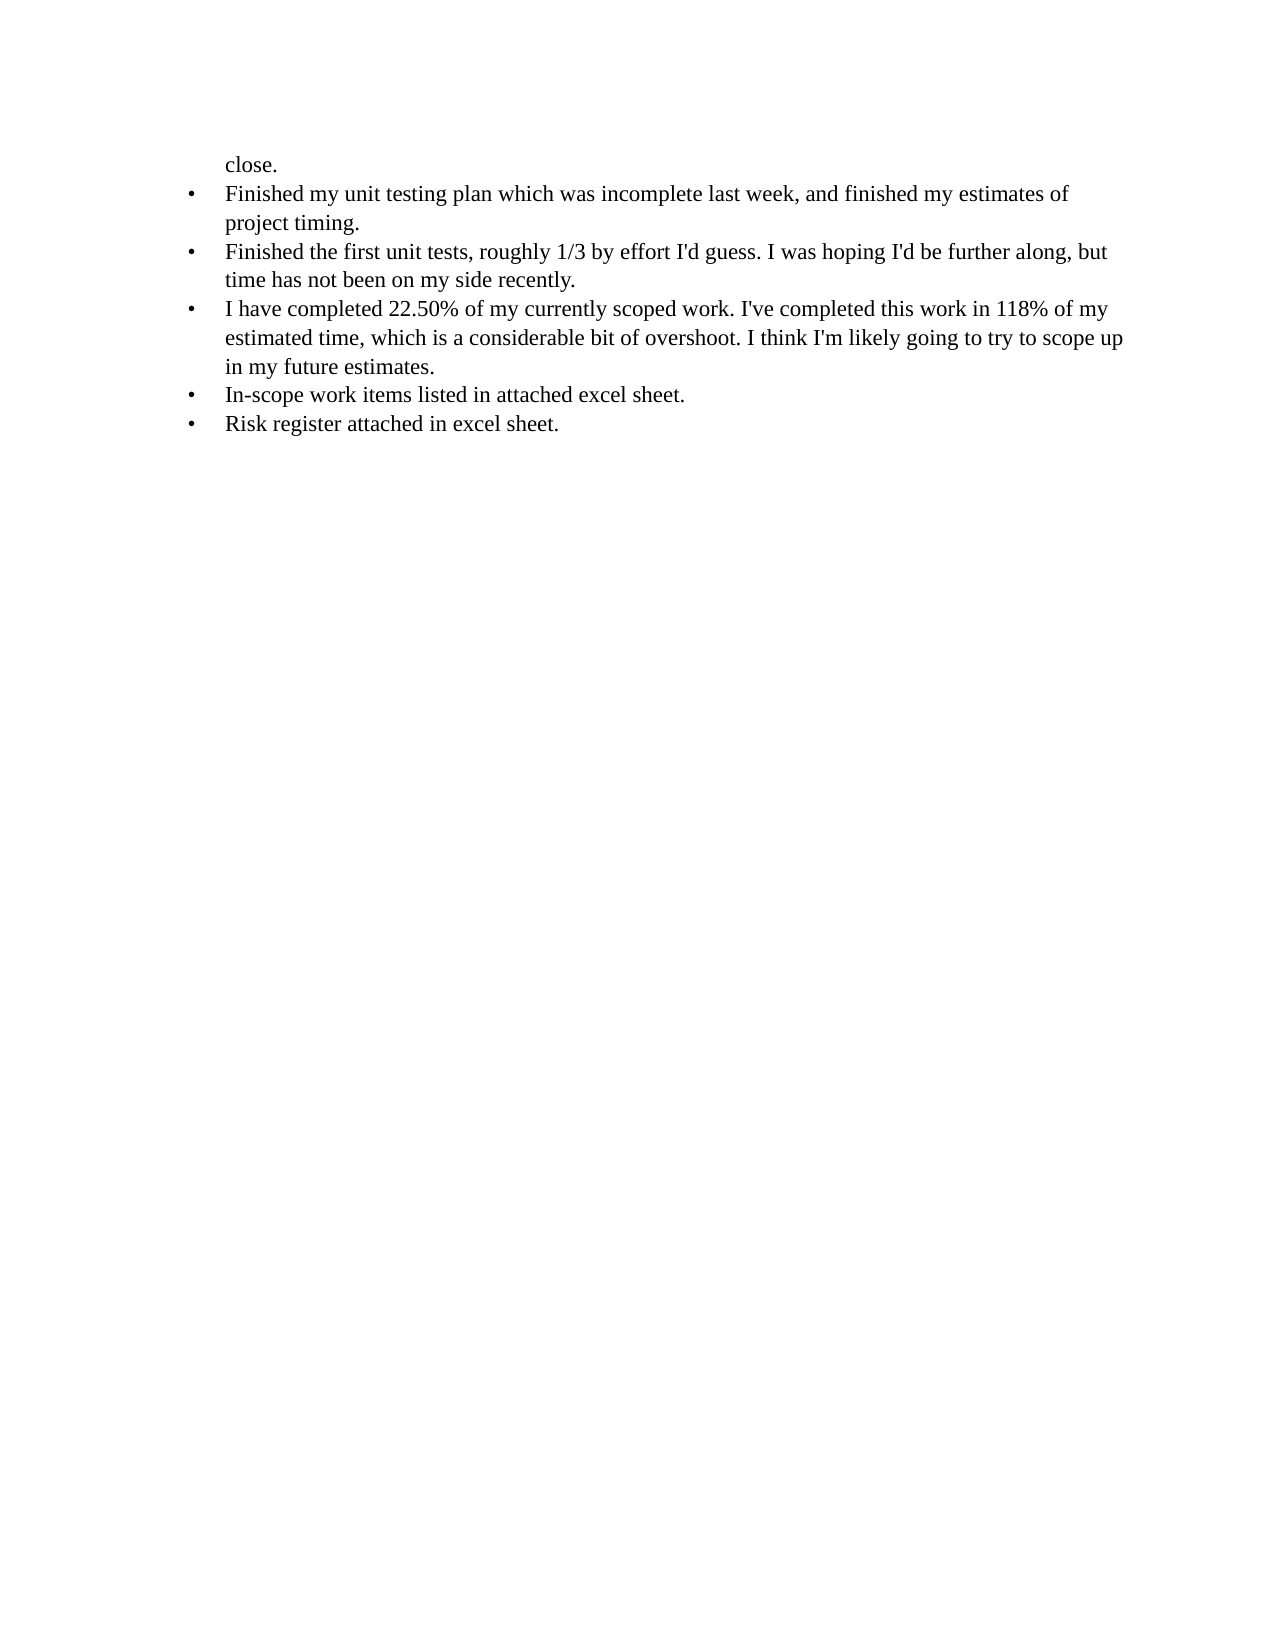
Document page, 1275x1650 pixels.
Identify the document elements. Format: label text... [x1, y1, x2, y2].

list In-scope work items listed in attached excel sheet. [187, 380, 1125, 409]
list I have completed 22.50% of my currently scoped work. I've completed this work in 118% of my estimated time, which is a considerable bit of overshoot. I think I'm likely going to try to scope up in my future estimates. [187, 294, 1125, 380]
list Finished the first unit tests, roughly 1/3 by effort I'd guess. I was hoping I'd be further along, but time has not been on my side recently. [187, 236, 1125, 294]
list Risk register attached in excel sheet. [187, 409, 1125, 437]
list Finished my unit testing plan which was incomplete last week, and finished my estimates of project timing. [187, 179, 1125, 236]
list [187, 150, 1125, 179]
